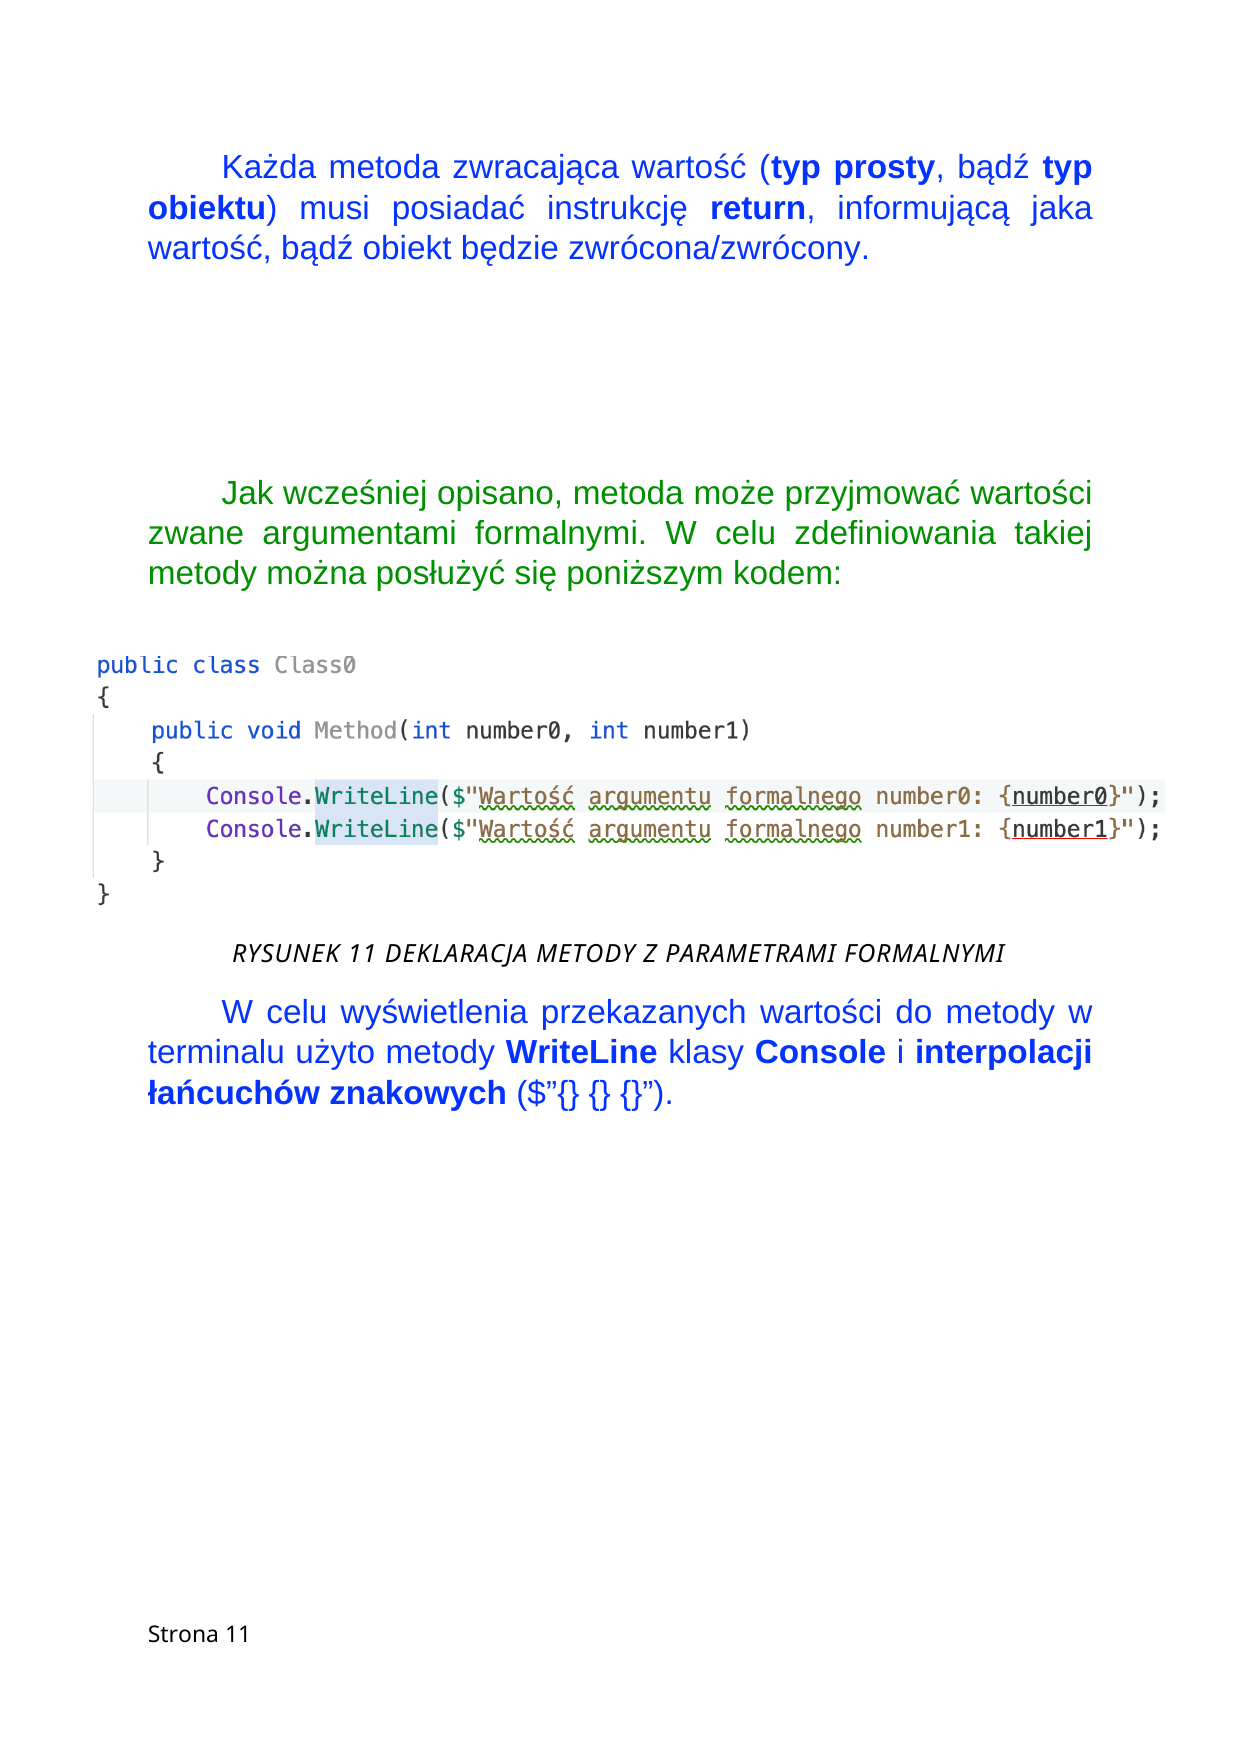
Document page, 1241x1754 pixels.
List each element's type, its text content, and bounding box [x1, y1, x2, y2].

text Każda metoda zwracająca wartość (typ prosty, bądź typ obiektu) musi posiadać instrukcję return, informującą jaka wartość, bądź obiekt będzie zwrócona/zwrócony. [148, 148, 1093, 267]
text W celu wyświetlenia przekazanych wartości do metody w terminalu użyto metody WriteLine klasy Console i interpolacji łańcuchów znakowych ($”{} {} {}”). [148, 992, 1093, 1111]
text Jak wcześniej opisano, metoda może przyjmować wartości zwane argumentami formalnymi. W celu zdefiniowania takiej metody można posłużyć się poniższym kodem: [148, 473, 1093, 592]
picture [92, 656, 1166, 912]
text RYSUNEK 11 DEKLARACJA METODY z parametrami formalnymi [148, 912, 1093, 970]
